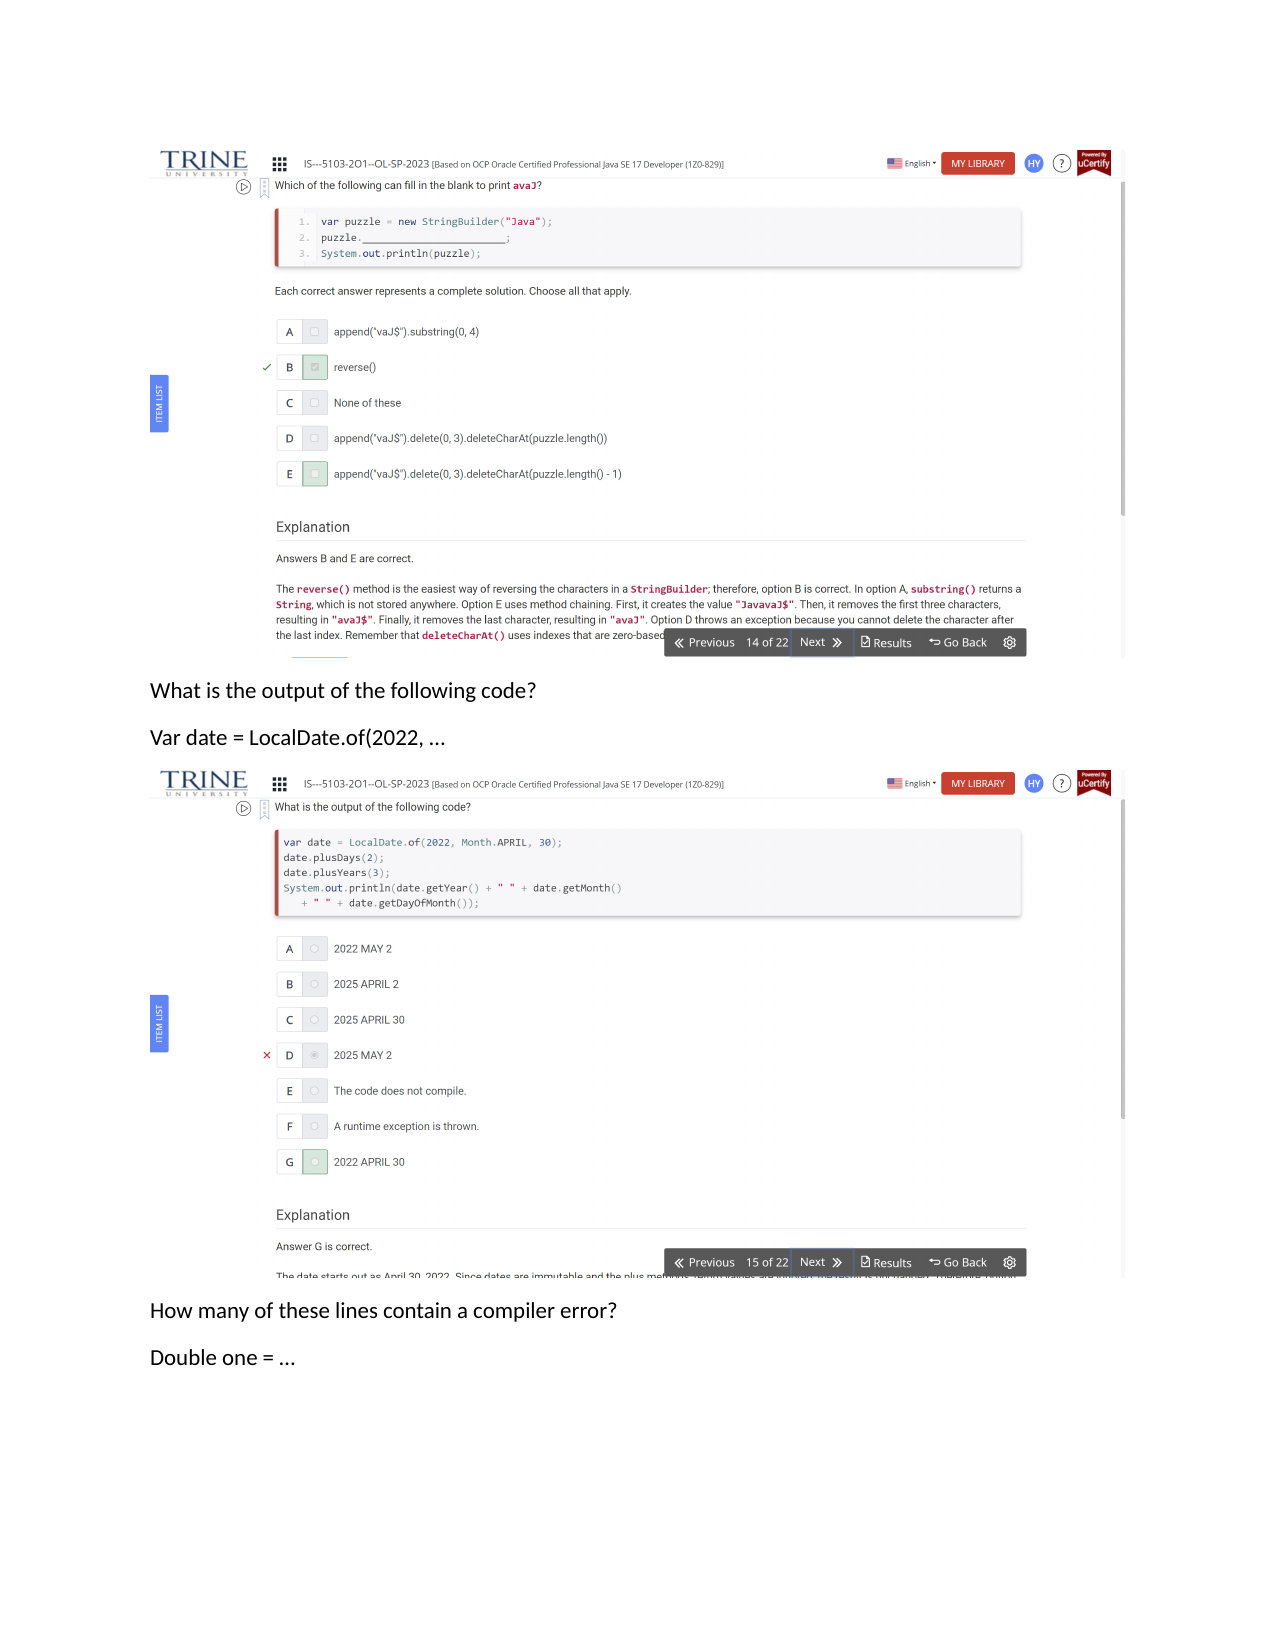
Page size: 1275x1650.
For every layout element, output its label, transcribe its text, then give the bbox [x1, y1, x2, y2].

text What is the output of the following code? [150, 676, 1125, 704]
picture [150, 150, 1125, 658]
text Var date = LocalDate.of(2022, … [150, 723, 1125, 751]
text Double one = … [150, 1343, 1125, 1371]
text How many of these lines contain a compiler error? [150, 1296, 1125, 1324]
picture [150, 770, 1125, 1278]
